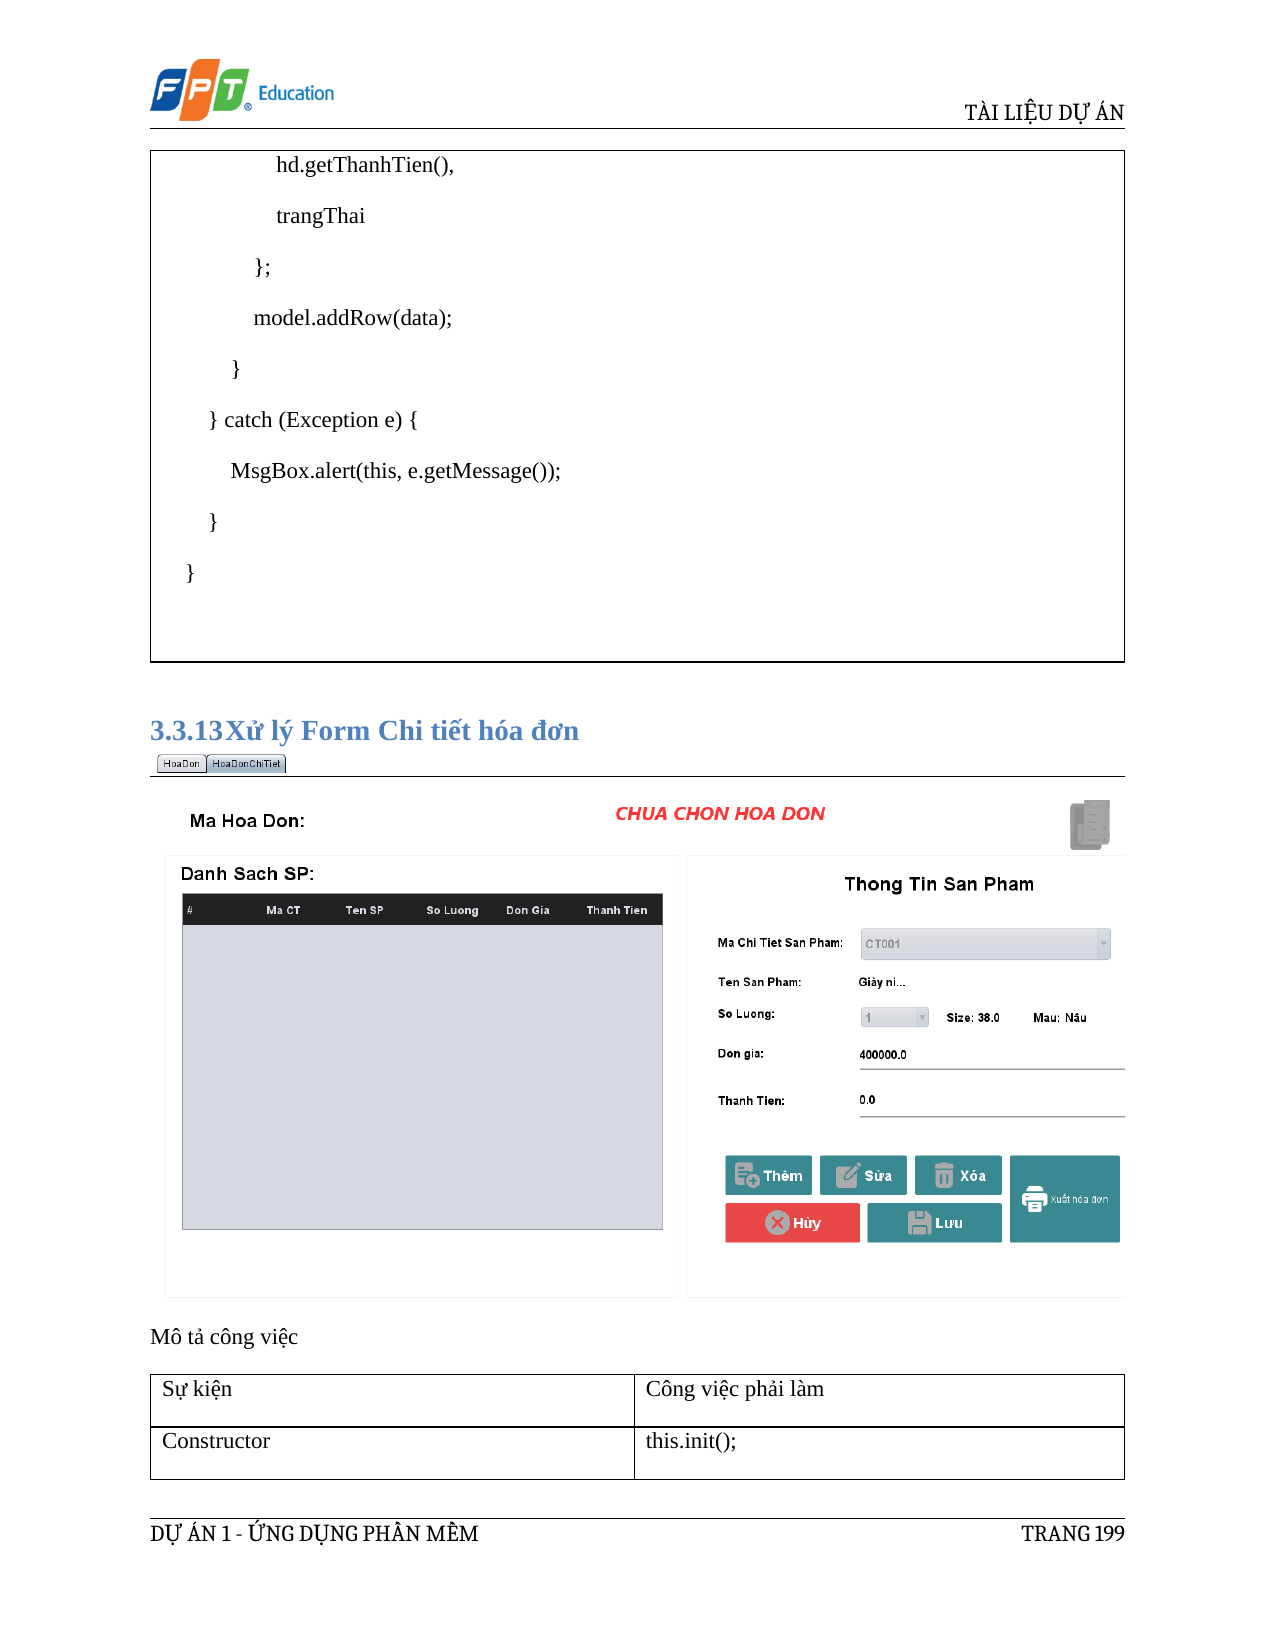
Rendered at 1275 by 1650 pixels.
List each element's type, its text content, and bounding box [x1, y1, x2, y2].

subtitle Xử lý Form Chi tiết hóa đơn [150, 713, 1125, 747]
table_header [151, 151, 1124, 661]
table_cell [635, 1428, 1124, 1478]
table_header Công việc phải làm [635, 1375, 1124, 1426]
picture [150, 752, 1125, 1299]
text Mô tả công việc [150, 1323, 1125, 1350]
table_header Sự kiện [151, 1375, 634, 1426]
picture [150, 59, 336, 121]
table_cell Constructor [151, 1428, 634, 1478]
